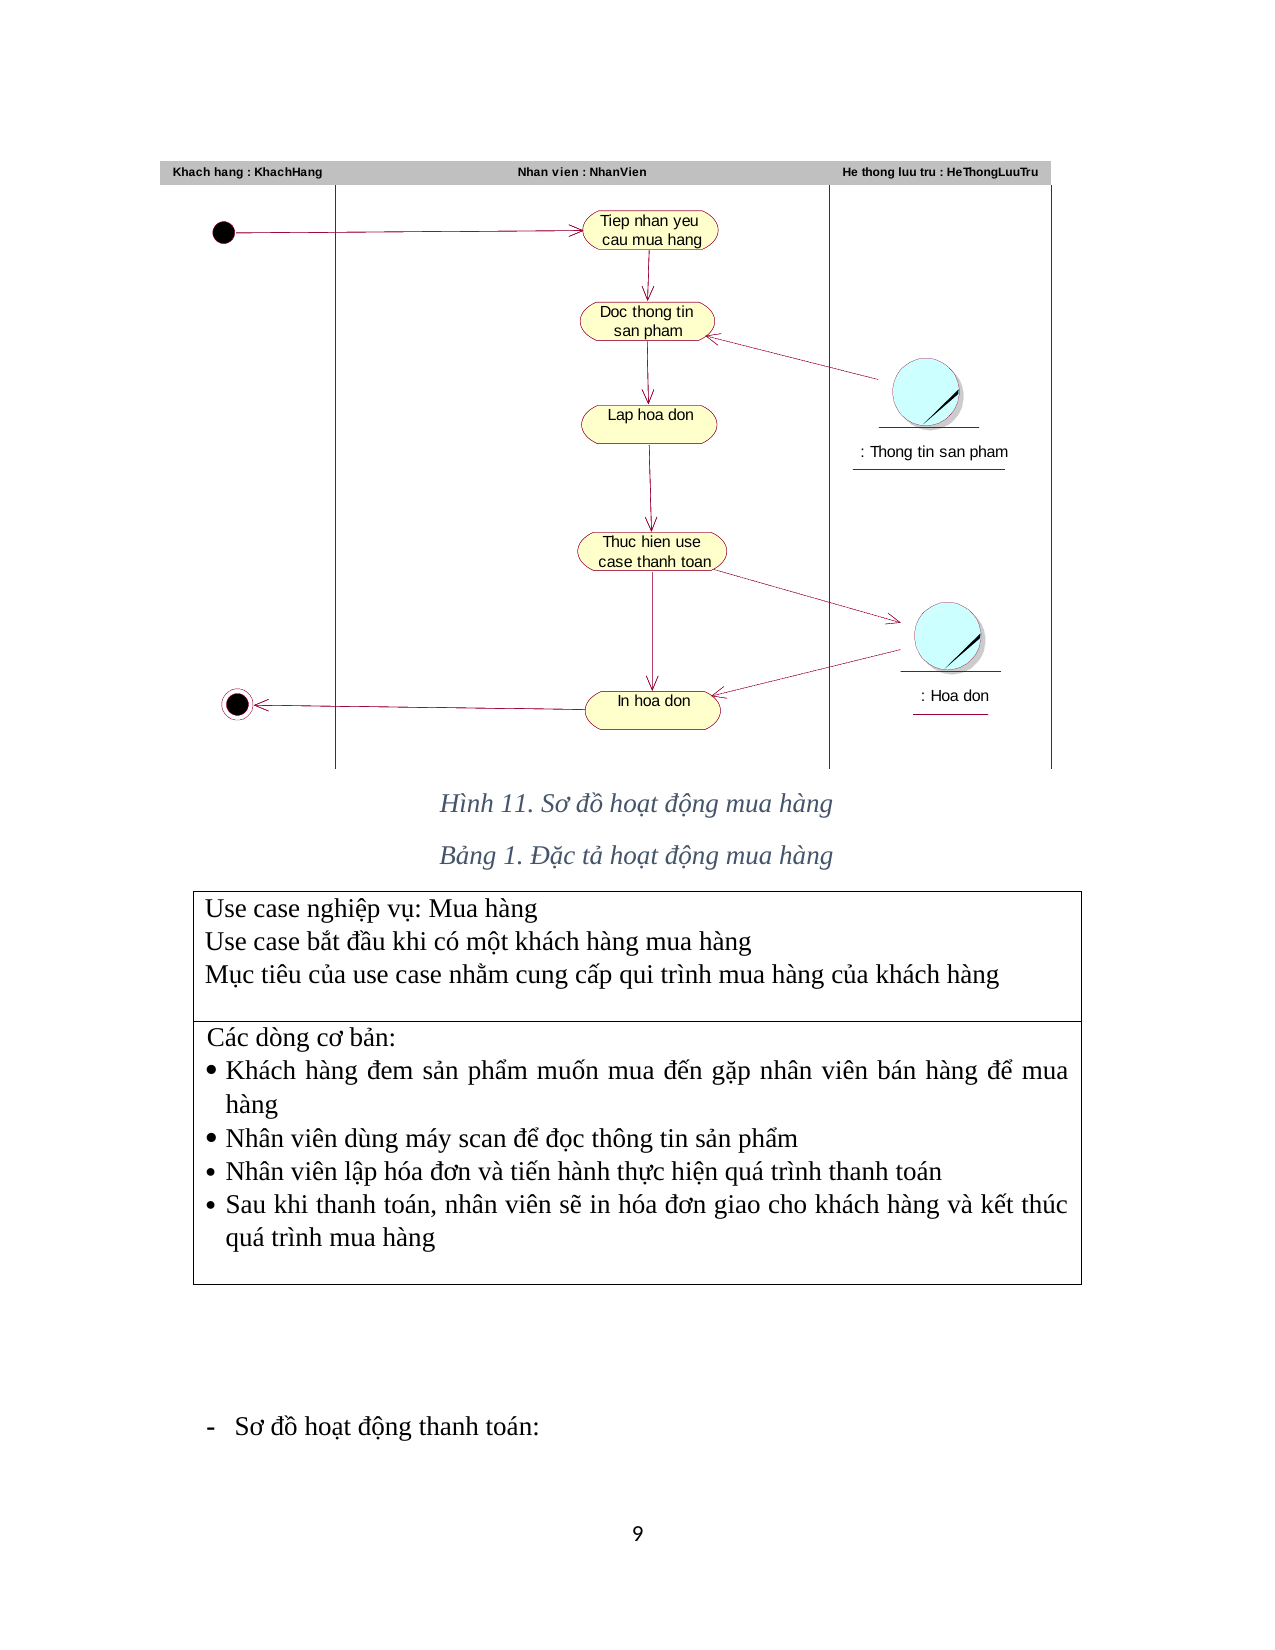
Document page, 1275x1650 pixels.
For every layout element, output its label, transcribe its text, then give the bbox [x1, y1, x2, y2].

text Hình 11. Sơ đồ hoạt động mua hàng [112, 787, 1162, 818]
table_cell Các dòng cơ bản: Khách hàng đem sản phẩm muốn mua đến gặp nhân viên bán hàng để mua hàng Nhân viên dùng máy scan để đọc thông tin sản phẩm Nhân viên lập hóa đơn và tiến hành thực hiện quá trình thanh toán Sau khi thanh toán, nhân viên sẽ in hóa đơn giao cho khách hàng và kết thúc quá trình mua hàng [194, 1022, 1081, 1284]
table_header Use case nghiệp vụ: Mua hàng Use case bắt đầu khi có một khách hàng mua hàng Mục tiêu của use case nhằm cung cấp qui trình mua hàng của khách hàng [194, 892, 1081, 1021]
list Sơ đồ hoạt động thanh toán: [206, 1410, 1162, 1442]
text Bảng 1. Đặc tả hoạt động mua hàng [112, 839, 1162, 870]
